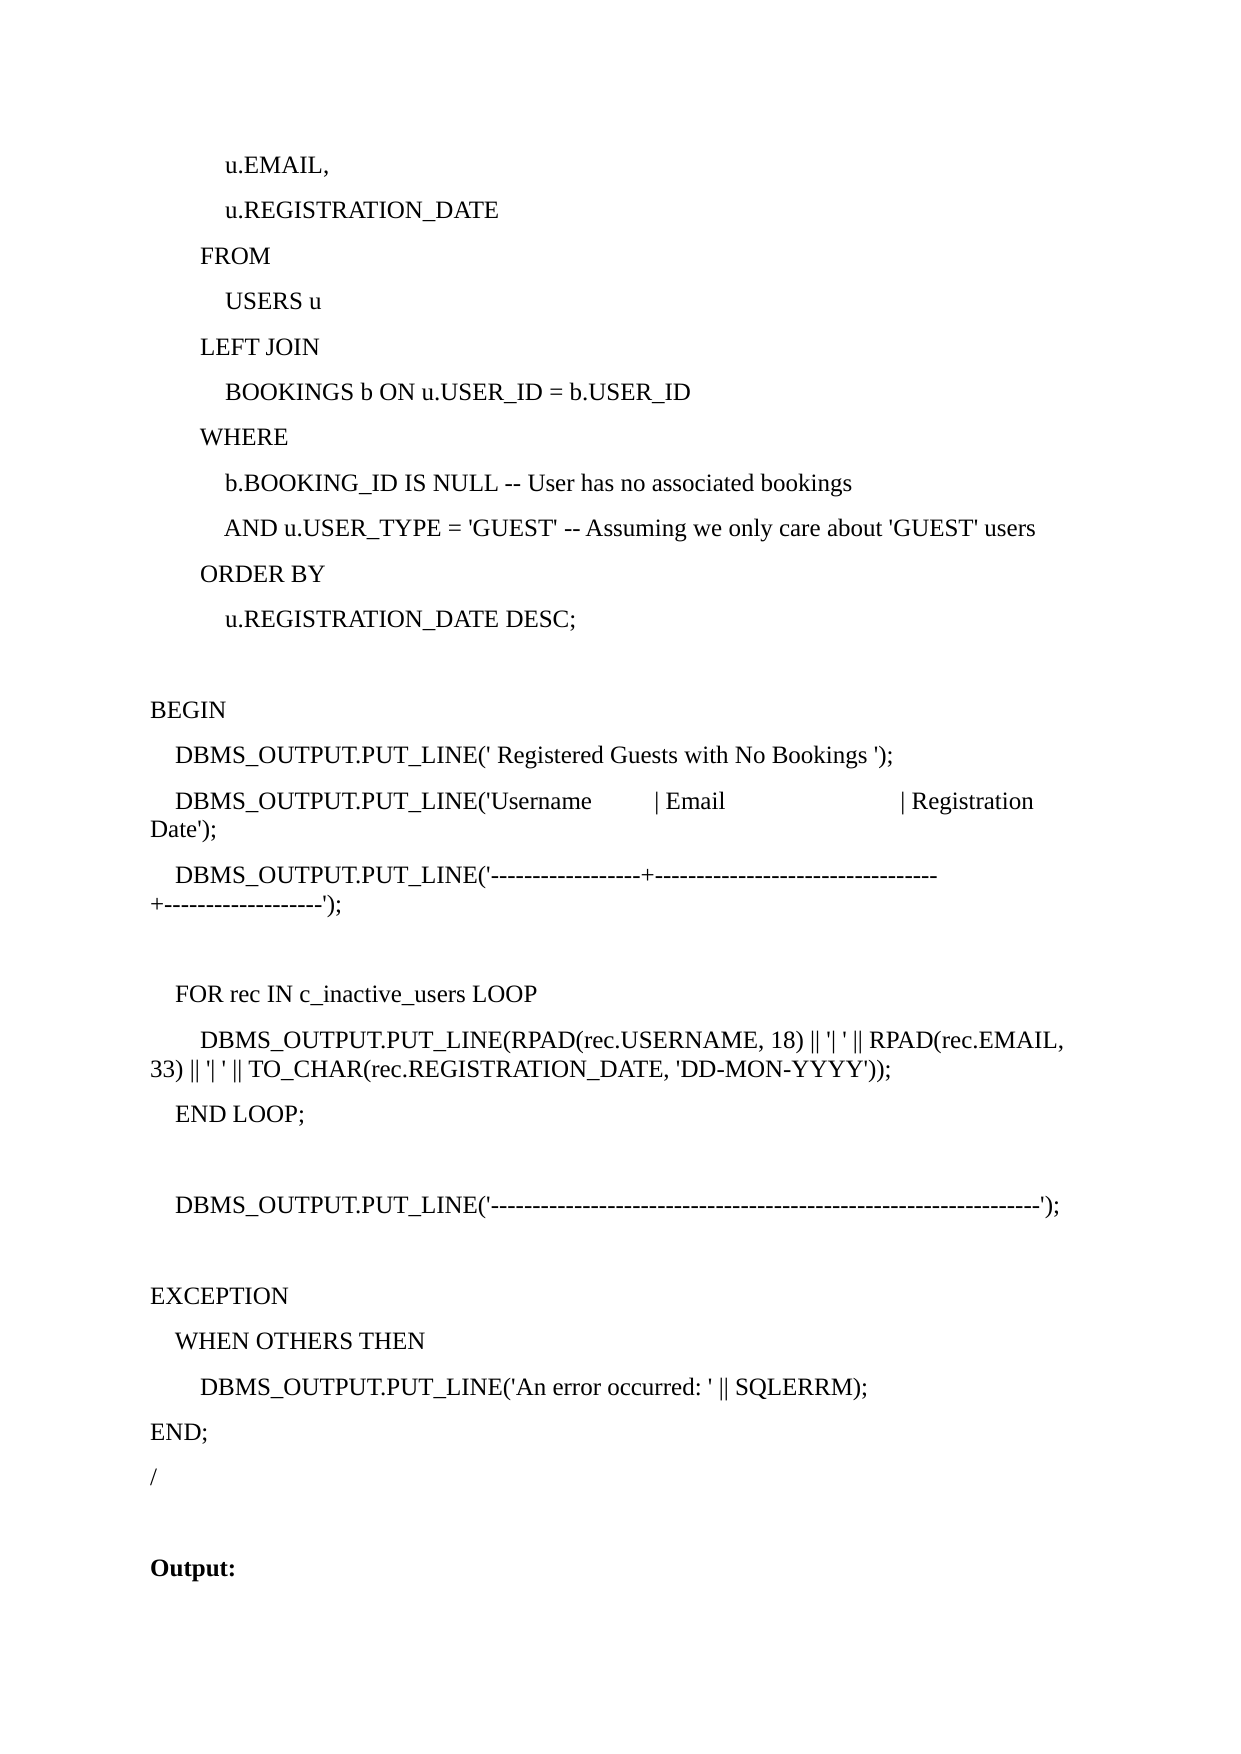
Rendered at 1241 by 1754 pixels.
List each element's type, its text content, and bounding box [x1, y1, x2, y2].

text / [150, 1462, 1090, 1491]
text b.BOOKING_ID IS NULL -- User has no associated bookings [150, 468, 1090, 497]
text WHERE [150, 422, 1090, 451]
text DBMS_OUTPUT.PUT_LINE('------------------------------------------------------------------'); [150, 1190, 1090, 1219]
text BOOKINGS b ON u.USER_ID = b.USER_ID [150, 377, 1090, 406]
text END; [150, 1417, 1090, 1446]
text DBMS_OUTPUT.PUT_LINE(' Registered Guests with No Bookings '); [150, 740, 1090, 769]
text DBMS_OUTPUT.PUT_LINE('------------------+----------------------------------+-------------------'); [150, 860, 1090, 917]
text FOR rec IN c_inactive_users LOOP [150, 979, 1090, 1008]
text BEGIN [150, 695, 1090, 724]
text LEFT JOIN [150, 332, 1090, 360]
text u.EMAIL, [150, 150, 1090, 179]
text u.REGISTRATION_DATE [150, 195, 1090, 224]
text DBMS_OUTPUT.PUT_LINE('An error occurred: ' || SQLERRM); [150, 1372, 1090, 1400]
text DBMS_OUTPUT.PUT_LINE(RPAD(rec.USERNAME, 18) || '| ' || RPAD(rec.EMAIL, 33) || '| ' || TO_CHAR(rec.REGISTRATION_DATE, 'DD-MON-YYYY')); [150, 1025, 1090, 1082]
text u.REGISTRATION_DATE DESC; [150, 604, 1090, 633]
text FROM [150, 241, 1090, 269]
text WHEN OTHERS THEN [150, 1326, 1090, 1355]
text AND u.USER_TYPE = 'GUEST' -- Assuming we only care about 'GUEST' users [150, 513, 1090, 542]
text USERS u [150, 286, 1090, 315]
text DBMS_OUTPUT.PUT_LINE('Username | Email | Registration Date'); [150, 786, 1090, 843]
text ORDER BY [150, 559, 1090, 587]
text END LOOP; [150, 1099, 1090, 1128]
text Output: [150, 1553, 1090, 1582]
text EXCEPTION [150, 1281, 1090, 1309]
